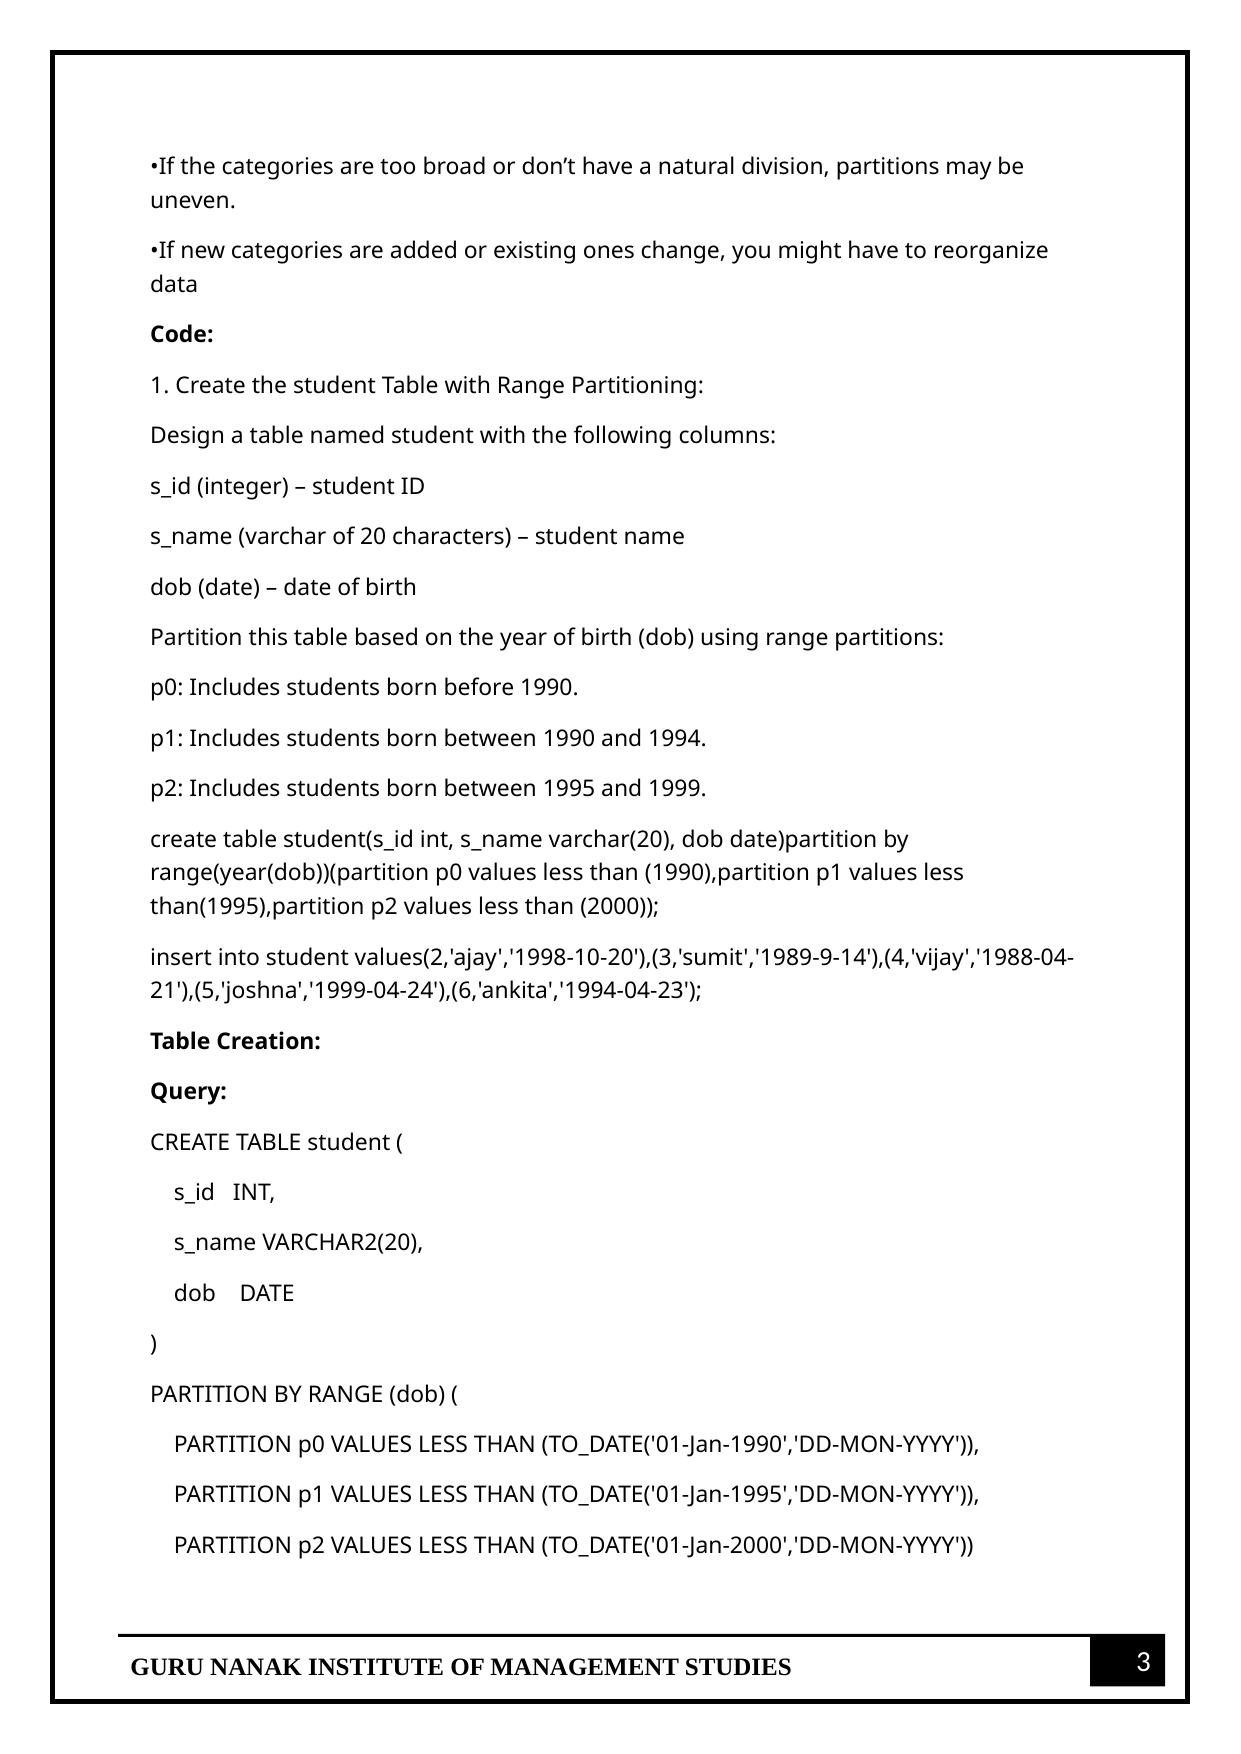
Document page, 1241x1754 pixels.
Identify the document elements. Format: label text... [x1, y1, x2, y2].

text •If the categories are too broad or don’t have a natural division, partitions may be uneven. [150, 150, 1090, 215]
text Code: [150, 318, 1090, 349]
text Query: [150, 1075, 1090, 1106]
text dob DATE [150, 1277, 1090, 1308]
text s_name VARCHAR2(20), [150, 1226, 1090, 1257]
text p0: Includes students born before 1990. [150, 671, 1090, 702]
text s_name (varchar of 20 characters) – student name [150, 520, 1090, 551]
text p2: Includes students born between 1995 and 1999. [150, 772, 1090, 803]
text PARTITION p0 VALUES LESS THAN (TO_DATE('01-Jan-1990','DD-MON-YYYY')), [150, 1428, 1090, 1459]
text dob (date) – date of birth [150, 570, 1090, 602]
text PARTITION p2 VALUES LESS THAN (TO_DATE('01-Jan-2000','DD-MON-YYYY')) [150, 1529, 1090, 1560]
text PARTITION p1 VALUES LESS THAN (TO_DATE('01-Jan-1995','DD-MON-YYYY')), [150, 1478, 1090, 1509]
text CREATE TABLE student ( [150, 1125, 1090, 1157]
text Table Creation: [150, 1024, 1090, 1056]
text create table student(s_id int, s_name varchar(20), dob date)partition by range(year(dob))(partition p0 values less than (1990),partition p1 values less than(1995),partition p2 values less than (2000)); [150, 822, 1090, 921]
text •If new categories are added or existing ones change, you might have to reorganize data [150, 234, 1090, 299]
text Partition this table based on the year of birth (dob) using range partitions: [150, 621, 1090, 652]
text PARTITION BY RANGE (dob) ( [150, 1377, 1090, 1409]
text p1: Includes students born between 1990 and 1994. [150, 722, 1090, 753]
text s_id INT, [150, 1176, 1090, 1207]
text 1. Create the student Table with Range Partitioning: [150, 369, 1090, 400]
text insert into student values(2,'ajay','1998-10-20'),(3,'sumit','1989-9-14'),(4,'vijay','1988-04-21'),(5,'joshna','1999-04-24'),(6,'ankita','1994-04-23'); [150, 940, 1090, 1005]
text ) [150, 1327, 1090, 1358]
text Design a table named student with the following columns: [150, 419, 1090, 450]
text s_id (integer) – student ID [150, 469, 1090, 501]
